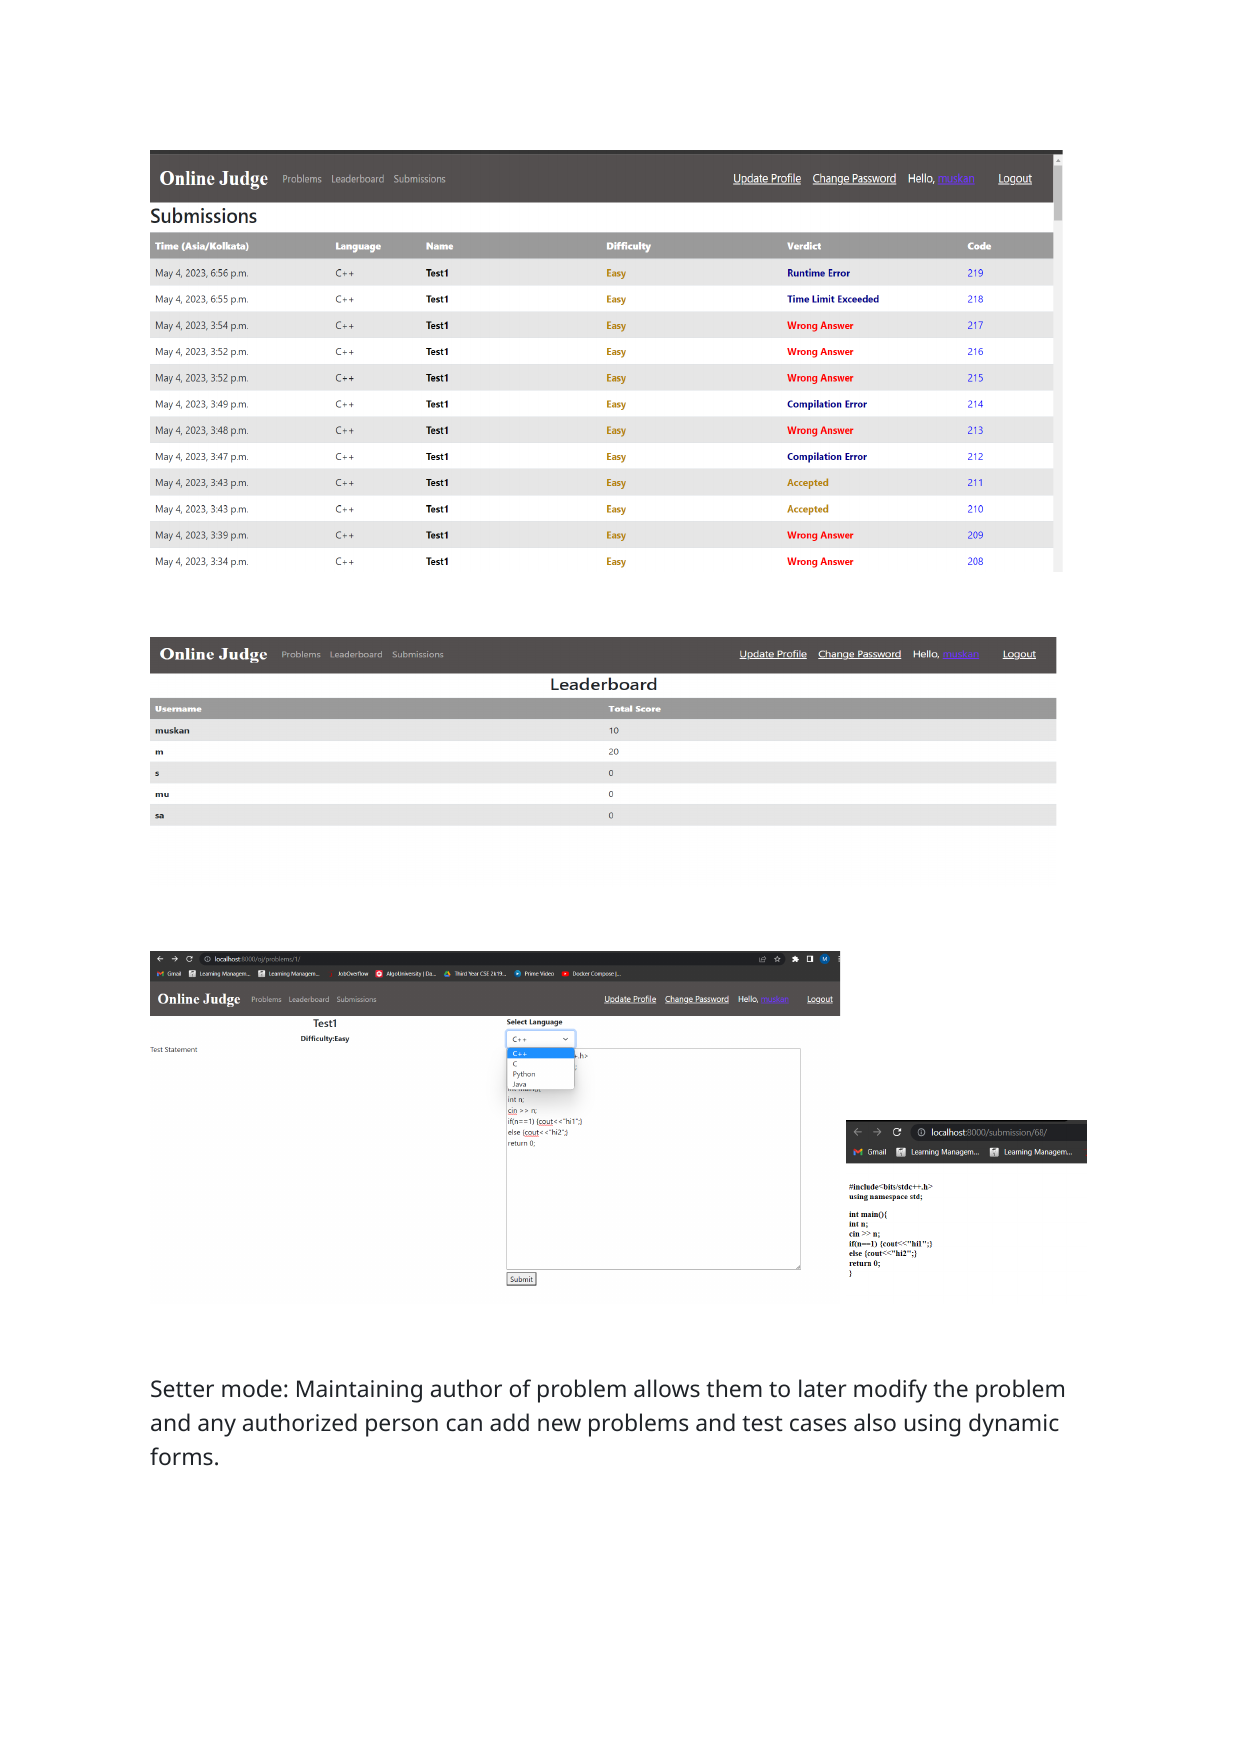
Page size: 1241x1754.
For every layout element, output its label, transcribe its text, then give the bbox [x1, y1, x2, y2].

picture [150, 951, 841, 1304]
text Setter mode: Maintaining author of problem allows them to later modify the problem and any authorized person can add new problems and test cases also using dynamic forms. [150, 1373, 1090, 1472]
picture [846, 1120, 1087, 1304]
picture [150, 637, 1057, 887]
picture [150, 150, 1063, 572]
